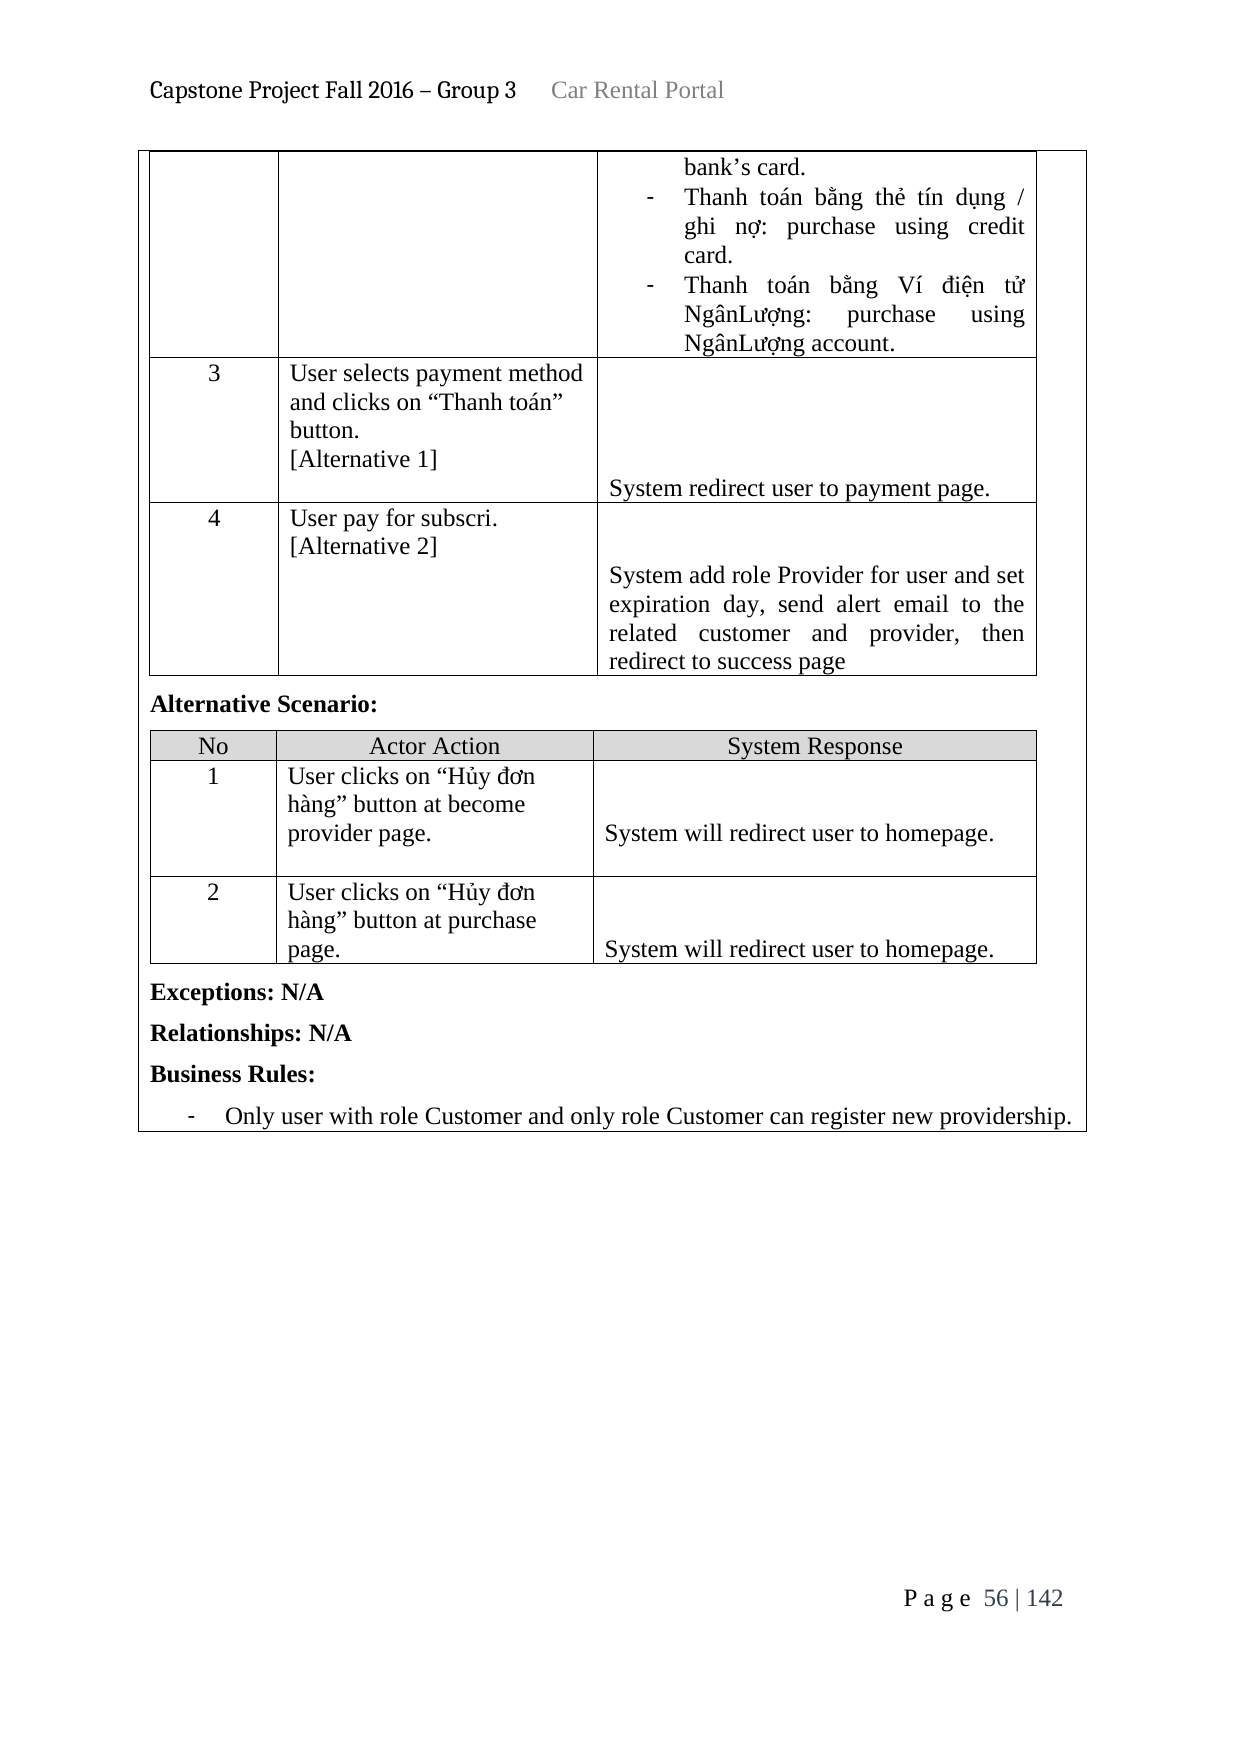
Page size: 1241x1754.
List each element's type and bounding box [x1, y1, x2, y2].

table_cell [139, 151, 1086, 1131]
